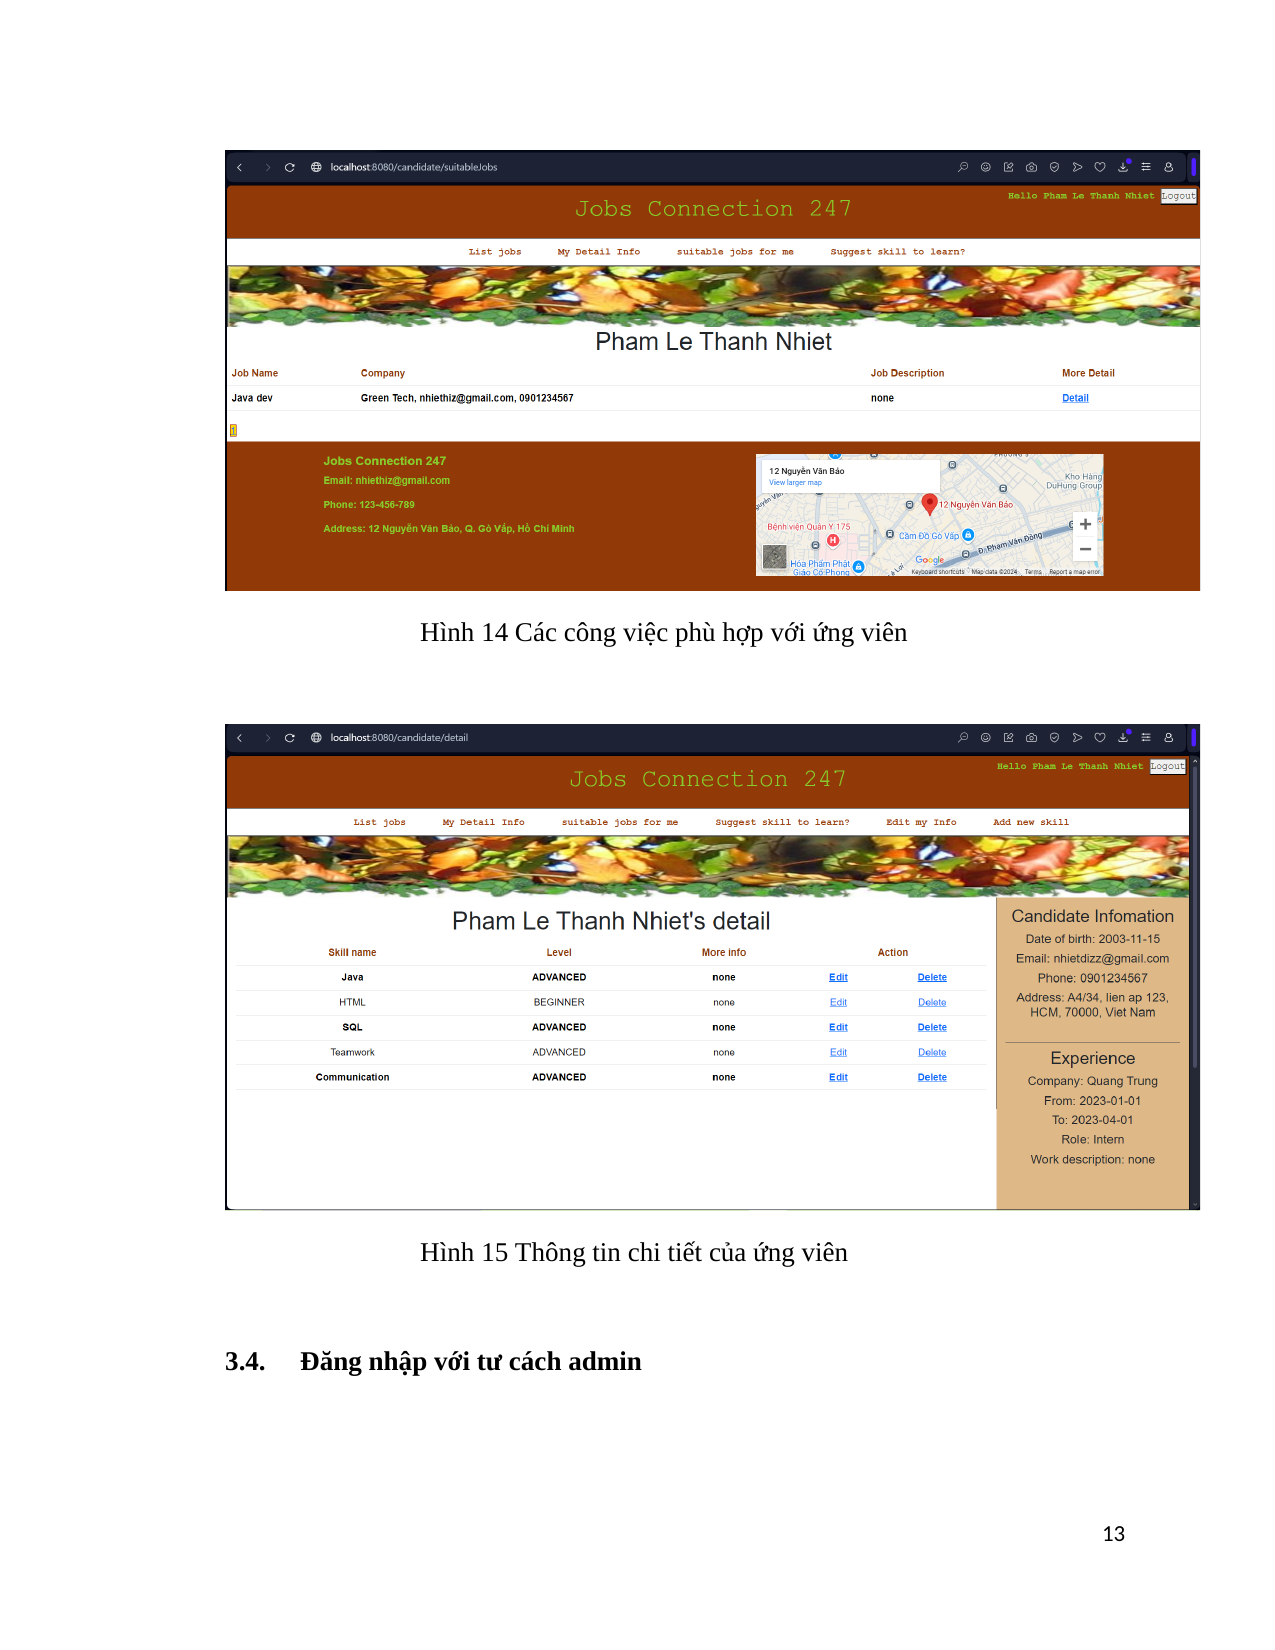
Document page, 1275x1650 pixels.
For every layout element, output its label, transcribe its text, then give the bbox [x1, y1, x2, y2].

picture [225, 150, 1200, 591]
picture [225, 724, 1200, 1211]
list Đăng nhập với tư cách admin [225, 1345, 1125, 1376]
